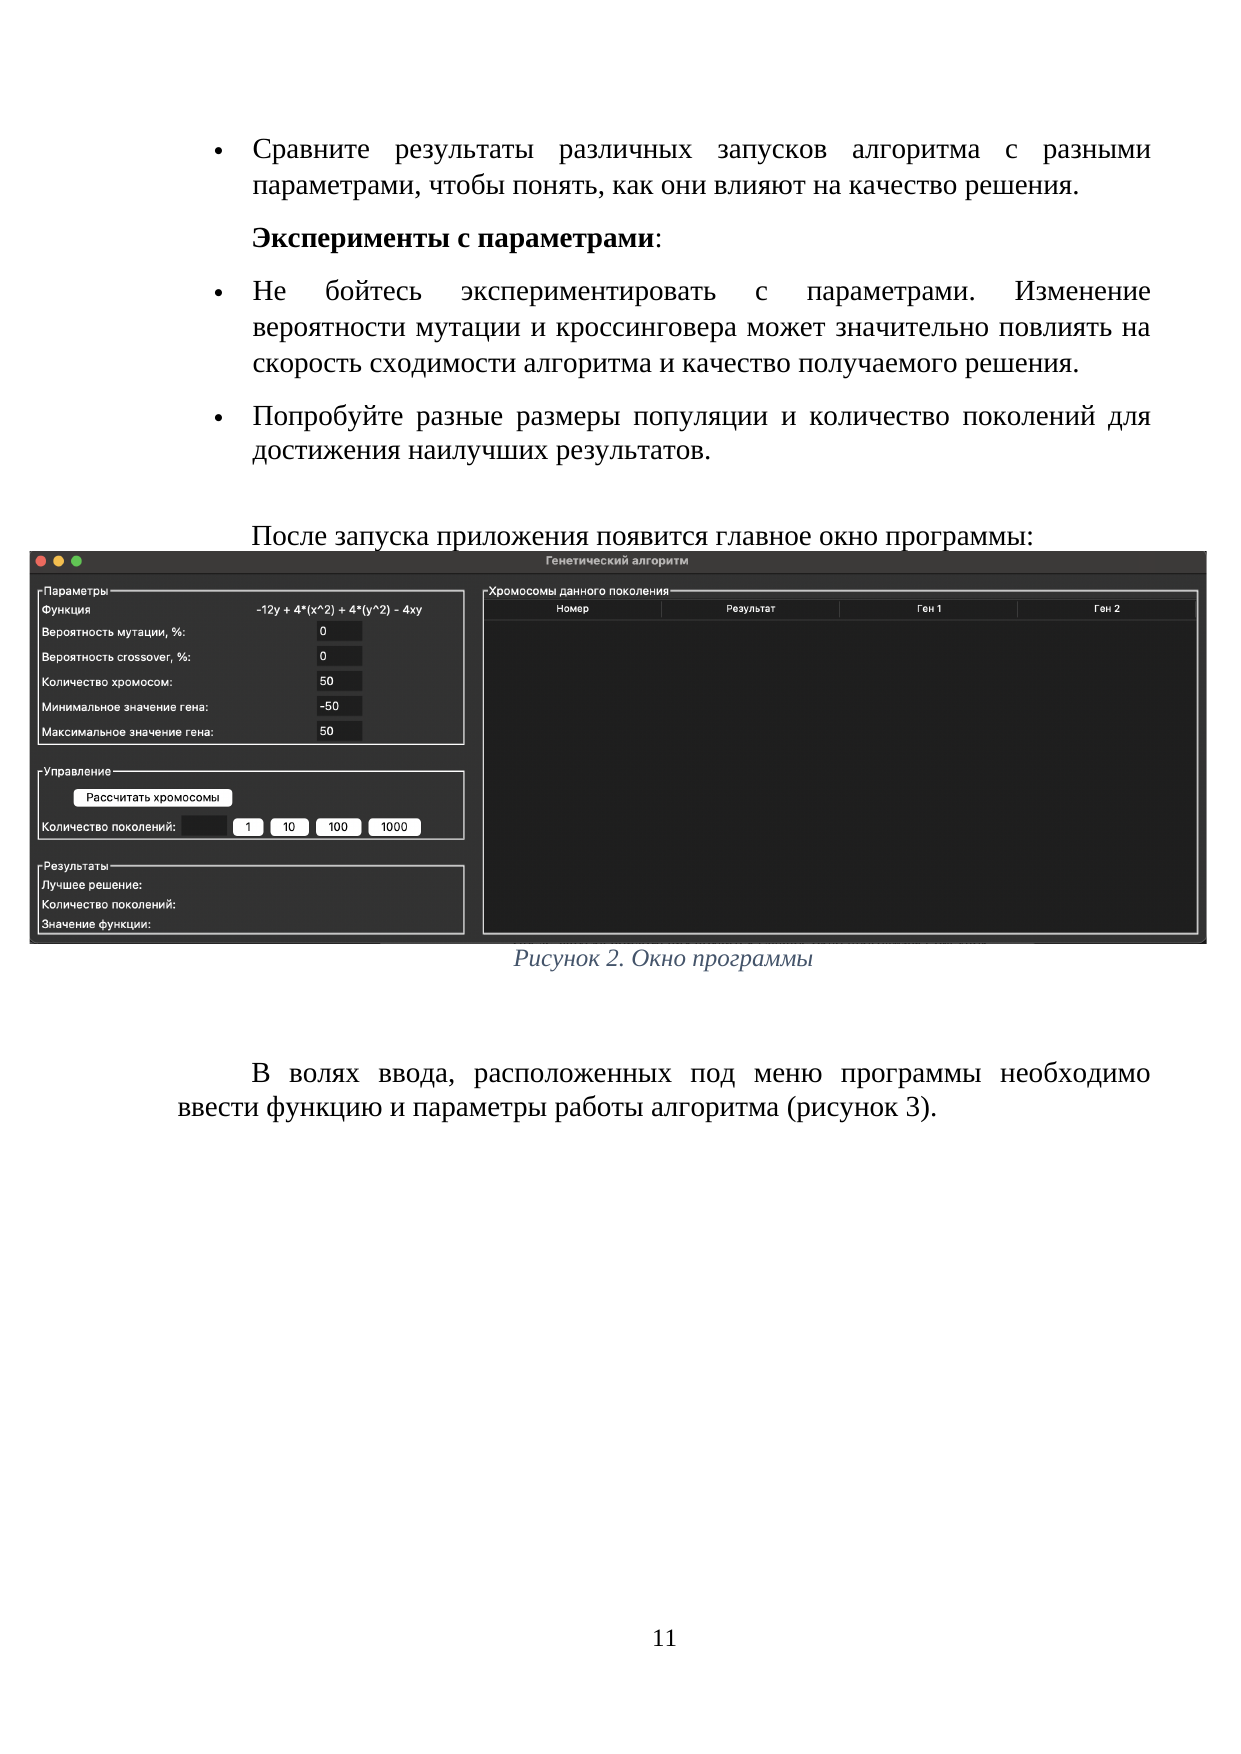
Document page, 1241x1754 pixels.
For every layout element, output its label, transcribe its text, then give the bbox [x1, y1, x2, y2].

text В волях ввода, расположенных под меню программы необходимо ввести функцию и параметры работы алгоритма (рисунок 3). [177, 1055, 1152, 1122]
picture [29, 551, 1207, 944]
text После запуска приложения появится главное окно программы: [177, 518, 1152, 551]
text Эксперименты с параметрами: [177, 220, 1152, 254]
list Сравните результаты различных запусков алгоритма с разными параметрами, чтобы понять, как они влияют на качество решения. [215, 131, 1152, 201]
list Не бойтесь экспериментировать с параметрами. Изменение вероятности мутации и кроссинговера может значительно повлиять на скорость сходимости алгоритма и качество получаемого решения. [215, 273, 1152, 379]
text Рисунок 2. Окно программы [177, 944, 1152, 972]
list Попробуйте разные размеры популяции и количество поколений для достижения наилучших результатов. [215, 398, 1152, 465]
